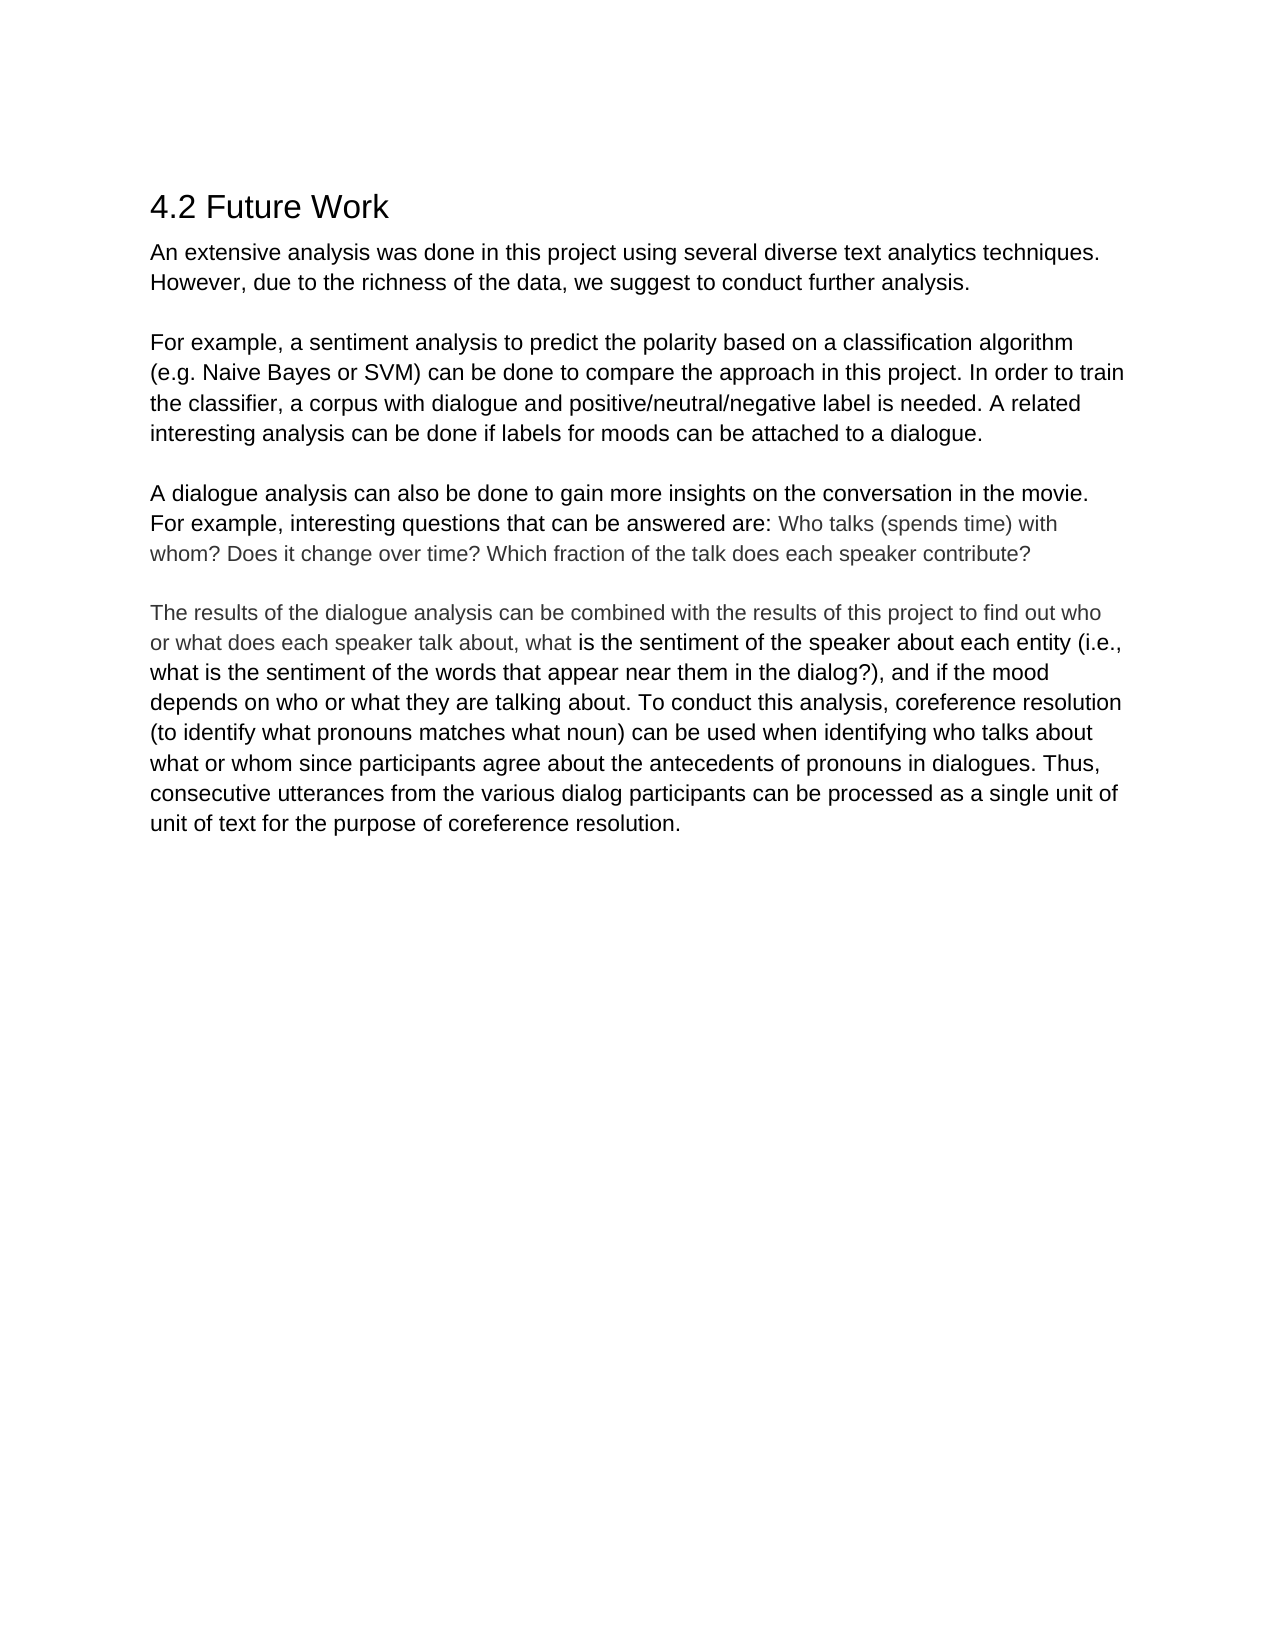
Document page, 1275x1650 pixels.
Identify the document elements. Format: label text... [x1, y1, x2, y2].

text The results of the dialogue analysis can be combined with the results of this project to find out who or what does each speaker talk about, what is the sentiment of the speaker about each entity (i.e., what is the sentiment of the words that appear near them in the dialog?), and if the mood depends on who or what they are talking about. To conduct this analysis, coreference resolution (to identify what pronouns matches what noun) can be used when identifying who talks about what or whom since participants agree about the antecedents of pronouns in dialogues. Thus, consecutive utterances from the various dialog participants can be processed as a single unit of unit of text for the purpose of coreference resolution. [150, 599, 1125, 836]
subtitle 4.2 Future Work [150, 187, 1125, 226]
text A dialogue analysis can also be done to gain more insights on the conversation in the movie. For example, interesting questions that can be answered are: Who talks (spends time) with whom? Does it change over time? Which fraction of the talk does each speaker contribute? [150, 480, 1125, 566]
text For example, a sentiment analysis to predict the polarity based on a classification algorithm (e.g. Naive Bayes or SVM) can be done to compare the approach in this project. In order to train the classifier, a corpus with dialogue and positive/neutral/negative label is needed. A related interesting analysis can be done if labels for moods can be attached to a dialogue. [150, 329, 1125, 446]
text An extensive analysis was done in this project using several diverse text analytics techniques. However, due to the richness of the data, we suggest to conduct further analysis. [150, 238, 1125, 295]
